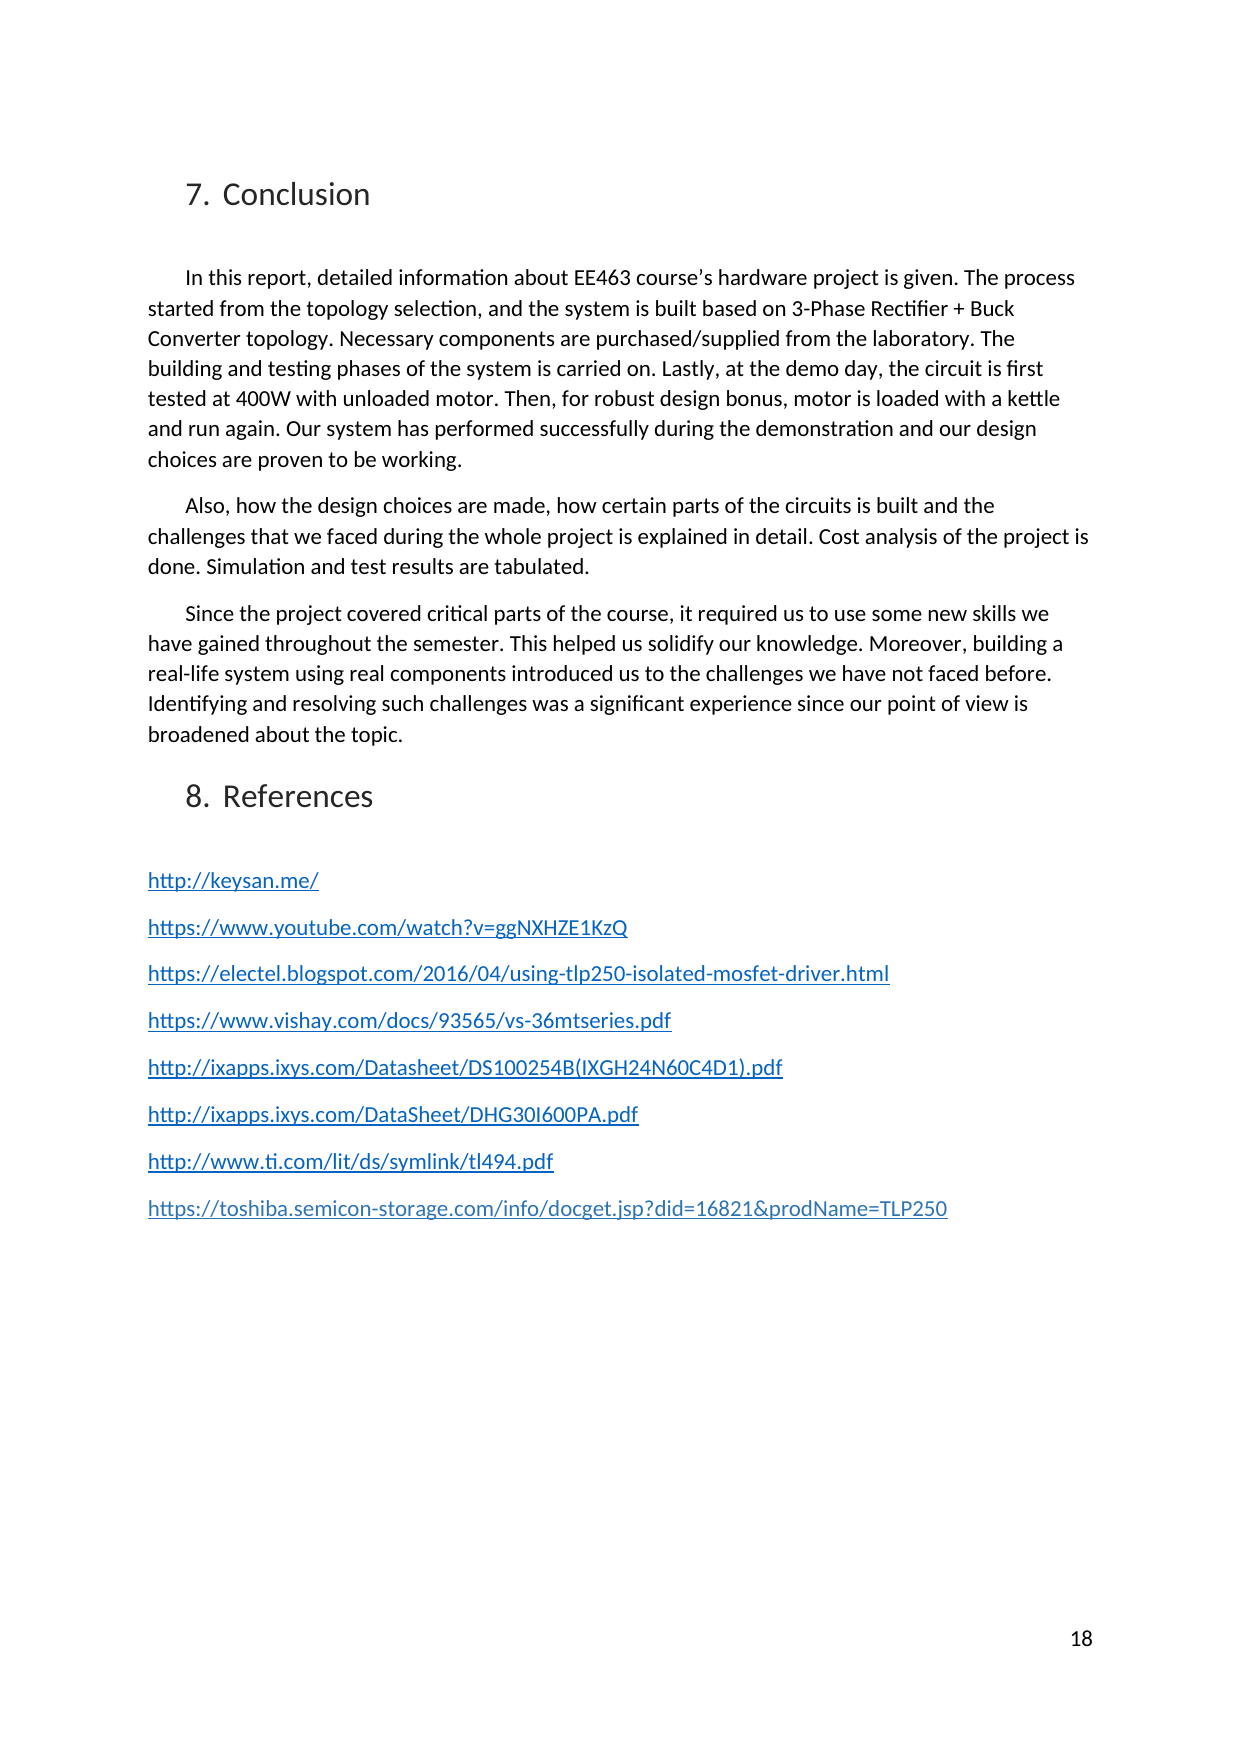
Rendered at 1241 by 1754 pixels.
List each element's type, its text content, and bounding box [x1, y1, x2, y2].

text http://ixapps.ixys.com/DataSheet/DHG30I600PA.pdf [148, 1100, 1093, 1128]
subtitle Conclusion [185, 173, 1093, 213]
text Since the project covered critical parts of the course, it required us to use some new skills we have gained throughout the semester. This helped us solidify our knowledge. Moreover, building a real-life system using real components introduced us to the challenges we have not faced before. Identifying and resolving such challenges was a significant experience since our point of view is broadened about the topic. [148, 599, 1093, 748]
text https://www.youtube.com/watch?v=ggNXHZE1KzQ [148, 913, 1093, 941]
text http://keysan.me/ [148, 866, 1093, 894]
text https://toshiba.semicon-storage.com/info/docget.jsp?did=16821&prodName=TLP250 [148, 1194, 1093, 1222]
text http://ixapps.ixys.com/Datasheet/DS100254B(IXGH24N60C4D1).pdf [148, 1053, 1093, 1081]
text In this report, detailed information about EE463 course’s hardware project is given. The process started from the topology selection, and the system is built based on 3-Phase Rectifier + Buck Converter topology. Necessary components are purchased/supplied from the laboratory. The building and testing phases of the system is carried on. Lastly, at the demo day, the circuit is first tested at 400W with unloaded motor. Then, for robust design bonus, motor is loaded with a kettle and run again. Our system has performed successfully during the demonstration and our design choices are proven to be working. [148, 263, 1093, 473]
text https://electel.blogspot.com/2016/04/using-tlp250-isolated-mosfet-driver.html [148, 959, 1093, 987]
text Also, how the design choices are made, how certain parts of the circuits is built and the challenges that we faced during the whole project is explained in detail. Cost analysis of the project is done. Simulation and test results are tabulated. [148, 492, 1093, 580]
subtitle References [185, 775, 1093, 816]
text https://www.vishay.com/docs/93565/vs-36mtseries.pdf [148, 1006, 1093, 1034]
text http://www.ti.com/lit/ds/symlink/tl494.pdf [148, 1147, 1093, 1175]
